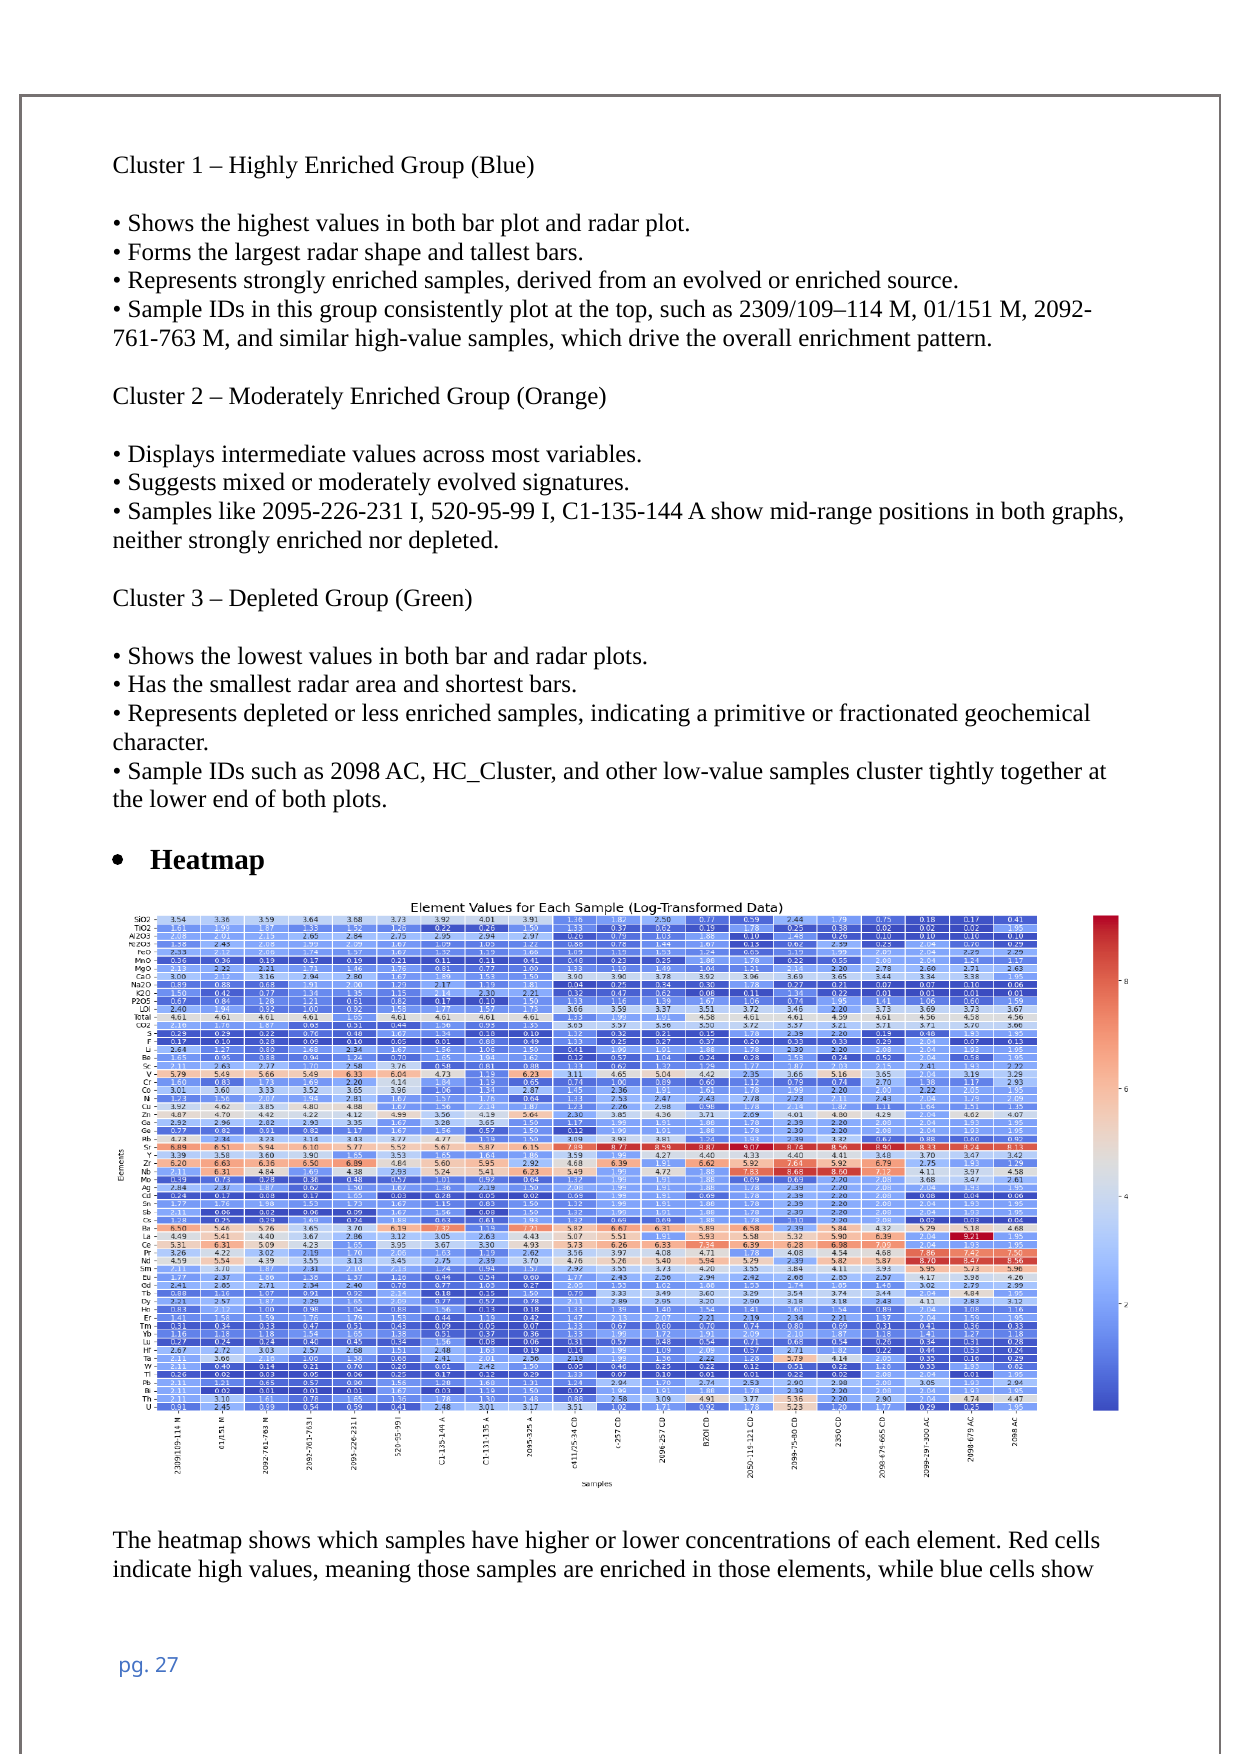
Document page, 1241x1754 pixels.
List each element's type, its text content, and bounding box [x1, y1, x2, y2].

text Cluster 2 – Moderately Enriched Group (Orange) [112, 381, 1128, 409]
list Heatmap [112, 842, 1128, 876]
text • Displays intermediate values across most variables. • Suggests mixed or moderately evolved signatures. • Samples like 2095-226-231 I, 520-95-99 I, C1-135-144 A show mid-range positions in both graphs, neither strongly enriched nor depleted. [112, 439, 1128, 554]
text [112, 1525, 1128, 1582]
text • Shows the lowest values in both bar and radar plots. • Has the smallest radar area and shortest bars. • Represents depleted or less enriched samples, indicating a primitive or fractionated geochemical character. • Sample IDs such as 2098 AC, HC_Cluster, and other low-value samples cluster tightly together at the lower end of both plots. [112, 641, 1128, 813]
text Cluster 1 – Highly Enriched Group (Blue) [112, 150, 1128, 179]
text • Shows the highest values in both bar plot and radar plot. • Forms the largest radar shape and tallest bars. • Represents strongly enriched samples, derived from an evolved or enriched source. • Sample IDs in this group consistently plot at the top, such as 2309/109–114 M, 01/151 M, 2092-761-763 M, and similar high-value samples, which drive the overall enrichment pattern. [112, 208, 1128, 352]
picture [112, 897, 1133, 1492]
text Cluster 3 – Depleted Group (Green) [112, 583, 1128, 612]
